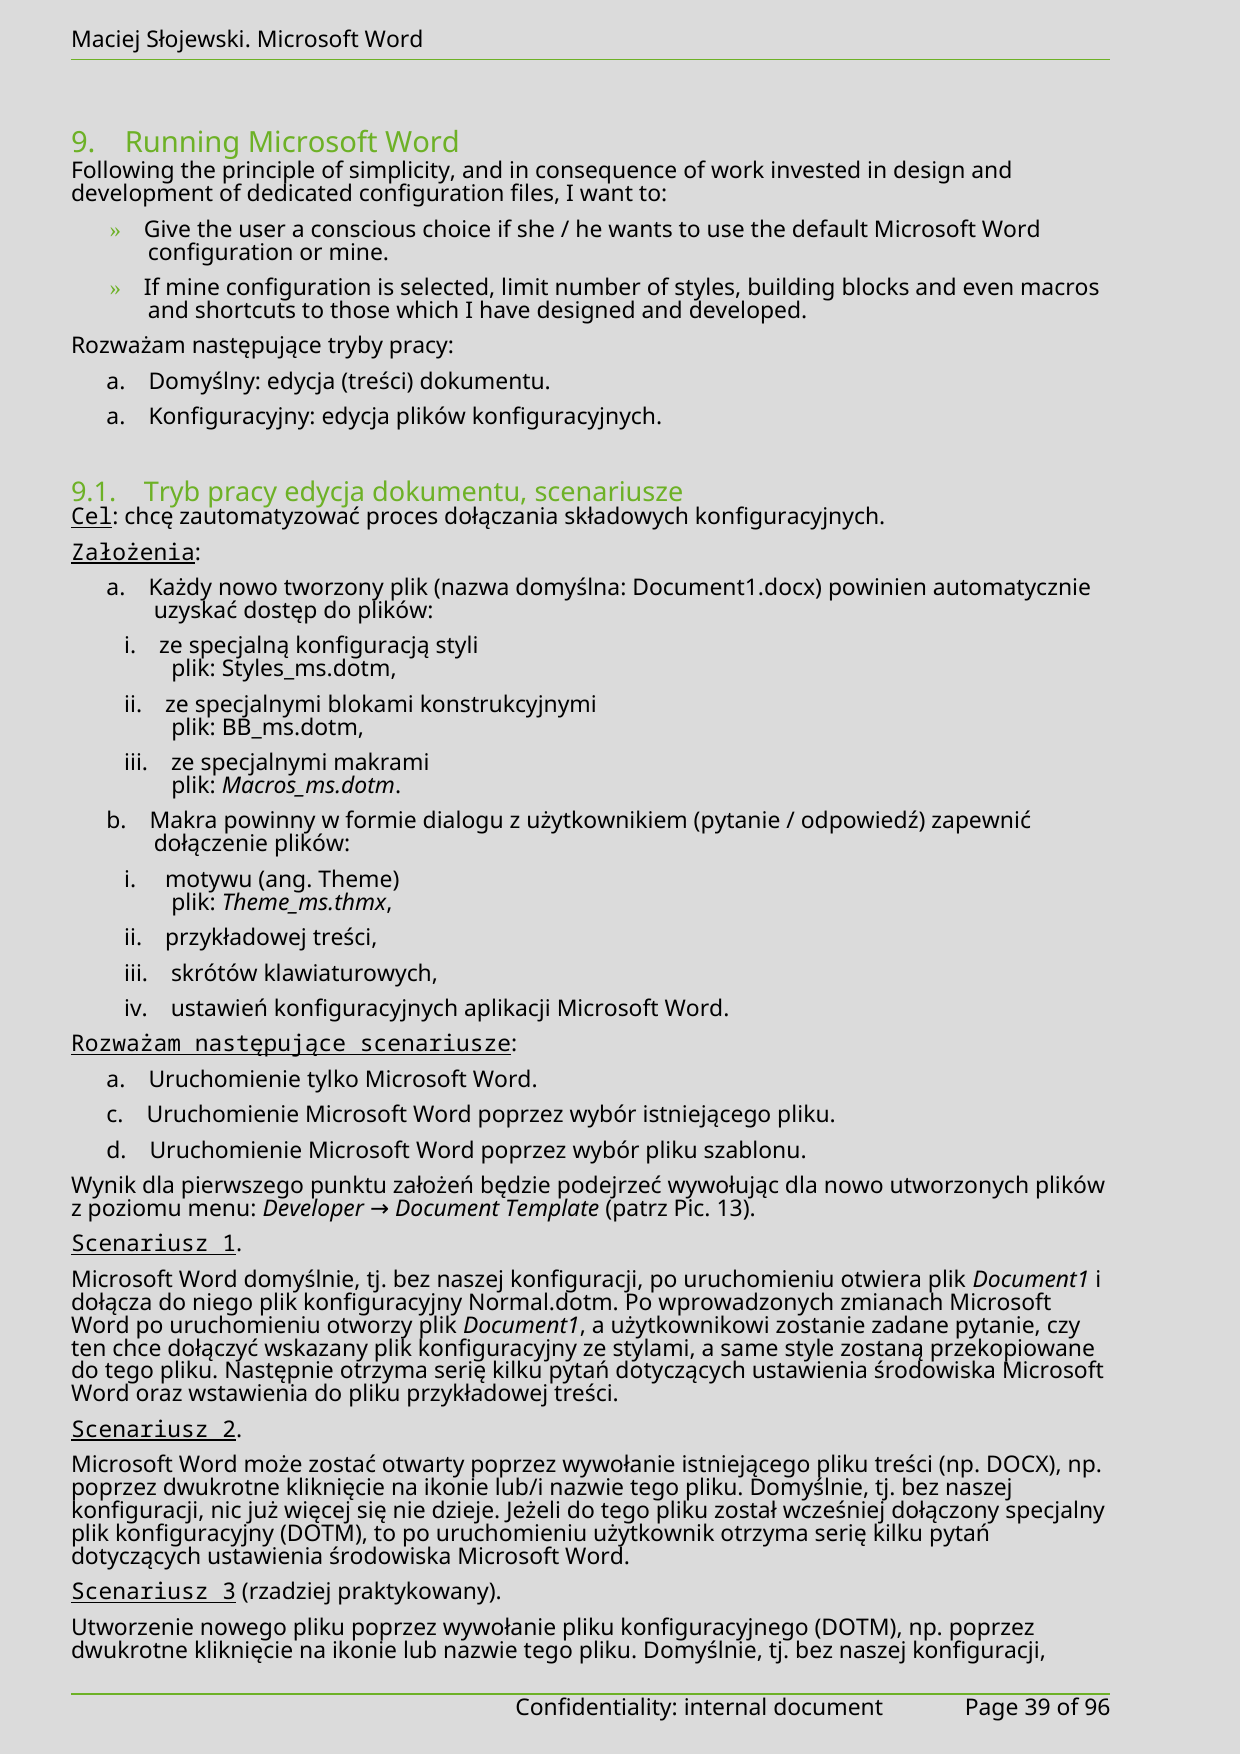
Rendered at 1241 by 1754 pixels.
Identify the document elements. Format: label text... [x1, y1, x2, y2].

list ustawień konfiguracyjnych aplikacji Microsoft Word. [124, 998, 1110, 1021]
text Microsoft Word może zostać otwarty poprzez wywołanie istniejącego pliku treści (np. DOCX), np. poprzez dwukrotne kliknięcie na ikonie lub/i nazwie tego pliku. Domyślnie, tj. bez naszej konfiguracji, nic już więcej się nie dzieje. Jeżeli do tego pliku został wcześniej dołączony specjalny plik konfiguracyjny (DOTM), to po uruchomieniu użytkownik otrzyma serię kilku pytań dotyczących ustawienia środowiska Microsoft Word. [71, 1454, 1110, 1569]
text Rozważam następujące scenariusze: [71, 1033, 1110, 1056]
list Makra powinny w formie dialogu z użytkownikiem (pytanie / odpowiedź) zapewnić dołączenie plików: [106, 811, 1110, 856]
text Założenia: [71, 542, 1110, 565]
text Cel: chcę zautomatyzować proces dołączania składowych konfiguracyjnych. [71, 506, 1110, 529]
list ze specjalnymi blokami konstrukcyjnymi plik: BB_ms.dotm, [124, 694, 1110, 740]
list Konfiguracyjny: edycja plików konfiguracyjnych. [106, 406, 1110, 429]
list Domyślny: edycja (treści) dokumentu. [106, 371, 1110, 394]
text Following the principle of simplicity, and in consequence of work invested in design and development of dedicated configuration files, I want to: [71, 161, 1110, 206]
text Scenariusz 1. [71, 1233, 1110, 1256]
subtitle Running Microsoft Word [71, 121, 1110, 161]
text Microsoft Word domyślnie, tj. bez naszej konfiguracji, po uruchomieniu otwiera plik Document1 i dołącza do niego plik konfiguracyjny Normal.dotm. Po wprowadzonych zmianach Microsoft Word po uruchomieniu otworzy plik Document1, a użytkownikowi zostanie zadane pytanie, czy ten chce dołączyć wskazany plik konfiguracyjny ze stylami, a same style zostaną przekopiowane do tego pliku. Następnie otrzyma serię kilku pytań dotyczących ustawienia środowiska Microsoft Word oraz wstawienia do pliku przykładowej treści. [71, 1269, 1110, 1406]
list przykładowej treści, [124, 927, 1110, 950]
text Scenariusz 3 (rzadziej praktykowany). [71, 1581, 1110, 1604]
list motywu (ang. Theme) plik: Theme_ms.thmx, [124, 869, 1110, 915]
list Uruchomienie tylko Microsoft Word. [106, 1069, 1110, 1092]
subtitle Tryb pracy edycja dokumentu, scenariusze [71, 479, 1110, 506]
list Give the user a conscious choice if she / he wants to use the default Microsoft Word configuration or mine. [109, 219, 1110, 265]
text Wynik dla pierwszego punktu założeń będzie podejrzeć wywołując dla nowo utworzonych plików z poziomu menu: Developer → Document Template (patrz Pic. 13). [71, 1175, 1110, 1221]
list Uruchomienie Microsoft Word poprzez wybór istniejącego pliku. [106, 1104, 1110, 1127]
list ze specjalną konfiguracją styli plik: Styles_ms.dotm, [124, 636, 1110, 681]
list skrótów klawiaturowych, [124, 963, 1110, 986]
list Każdy nowo tworzony plik (nazwa domyślna: Document1.docx) powinien automatycznie uzyskać dostęp do plików: [106, 577, 1110, 623]
list If mine configuration is selected, limit number of styles, building blocks and even macros and shortcuts to those which I have designed and developed. [109, 277, 1110, 323]
list Uruchomienie Microsoft Word poprzez wybór pliku szablonu. [106, 1140, 1110, 1163]
text Rozważam następujące tryby pracy: [71, 336, 1110, 358]
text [71, 1617, 1110, 1663]
list ze specjalnymi makrami plik: Macros_ms.dotm. [124, 752, 1110, 798]
text Scenariusz 2. [71, 1419, 1110, 1442]
